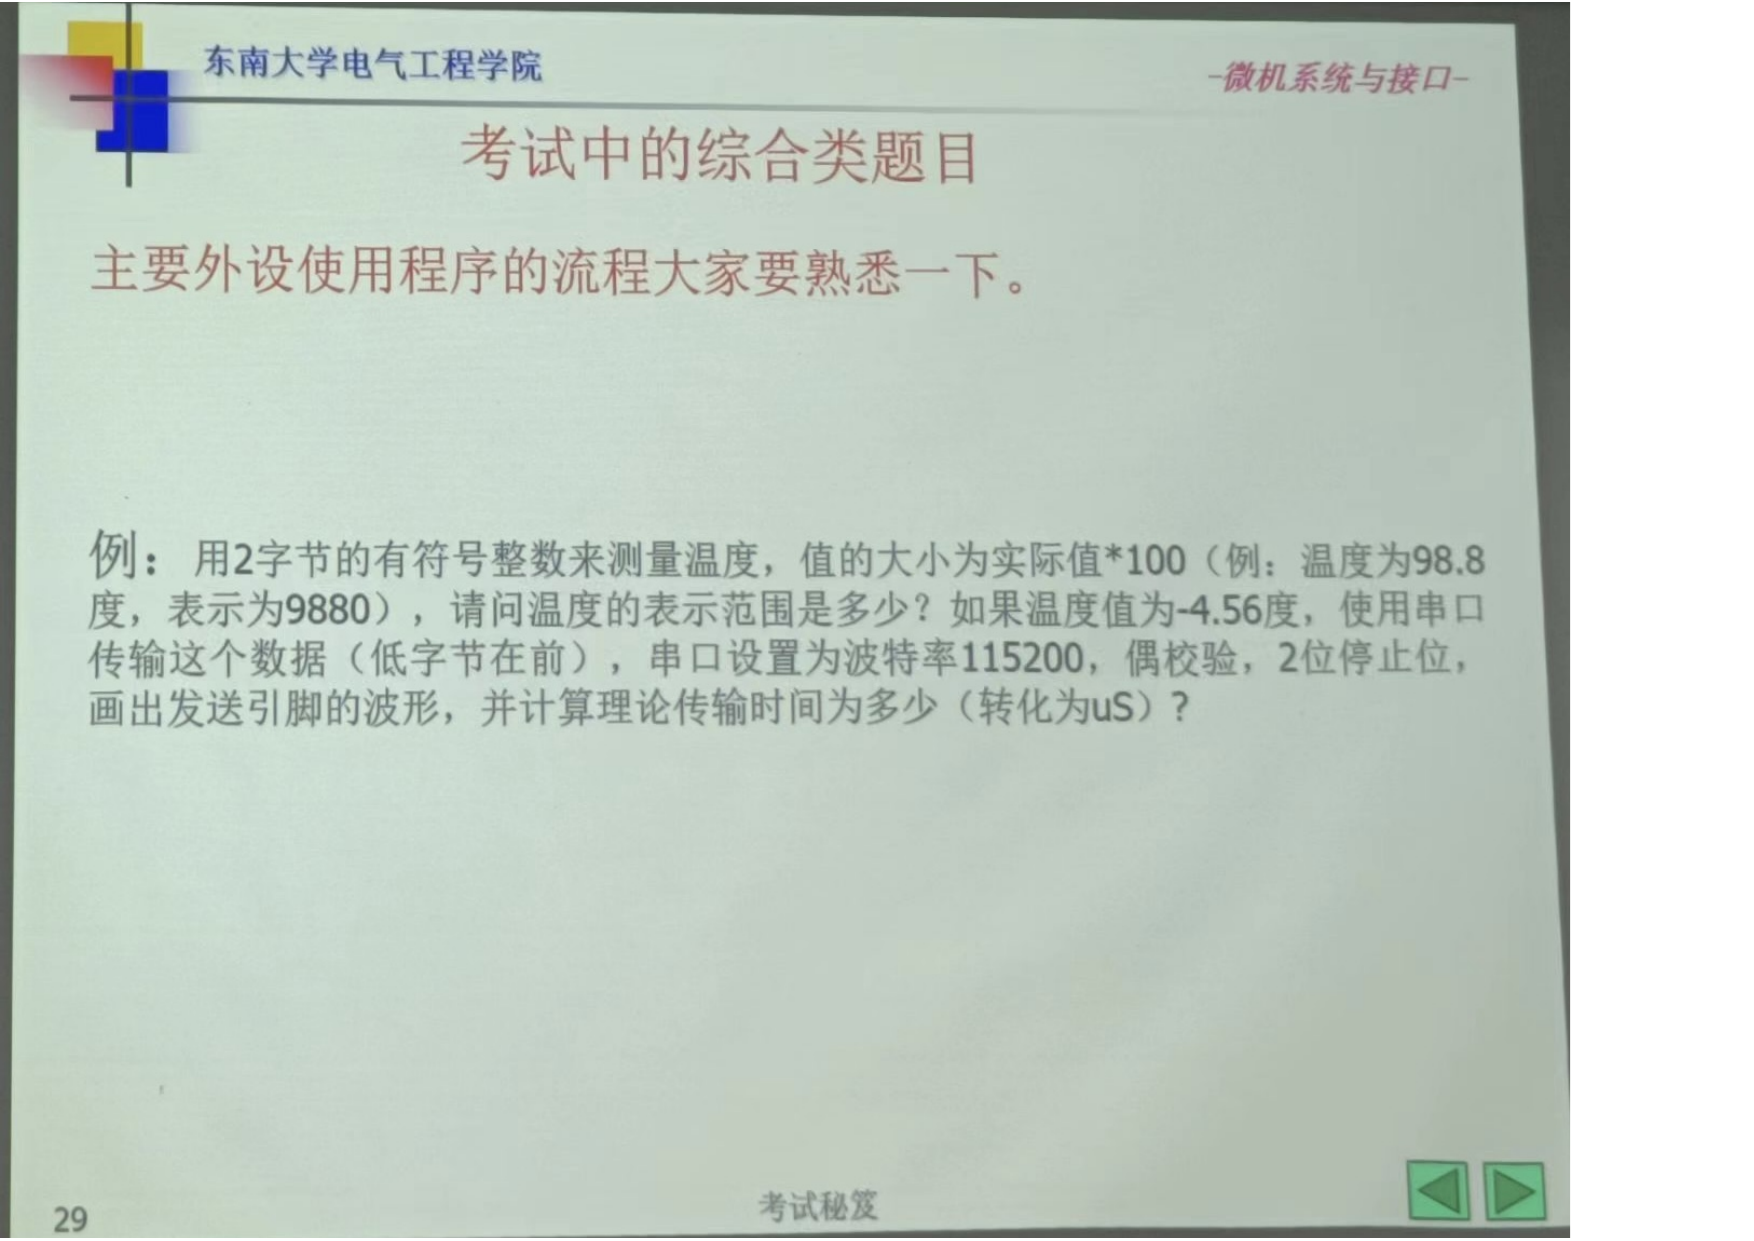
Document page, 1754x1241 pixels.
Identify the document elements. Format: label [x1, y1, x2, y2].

picture [0, 2, 1571, 1238]
